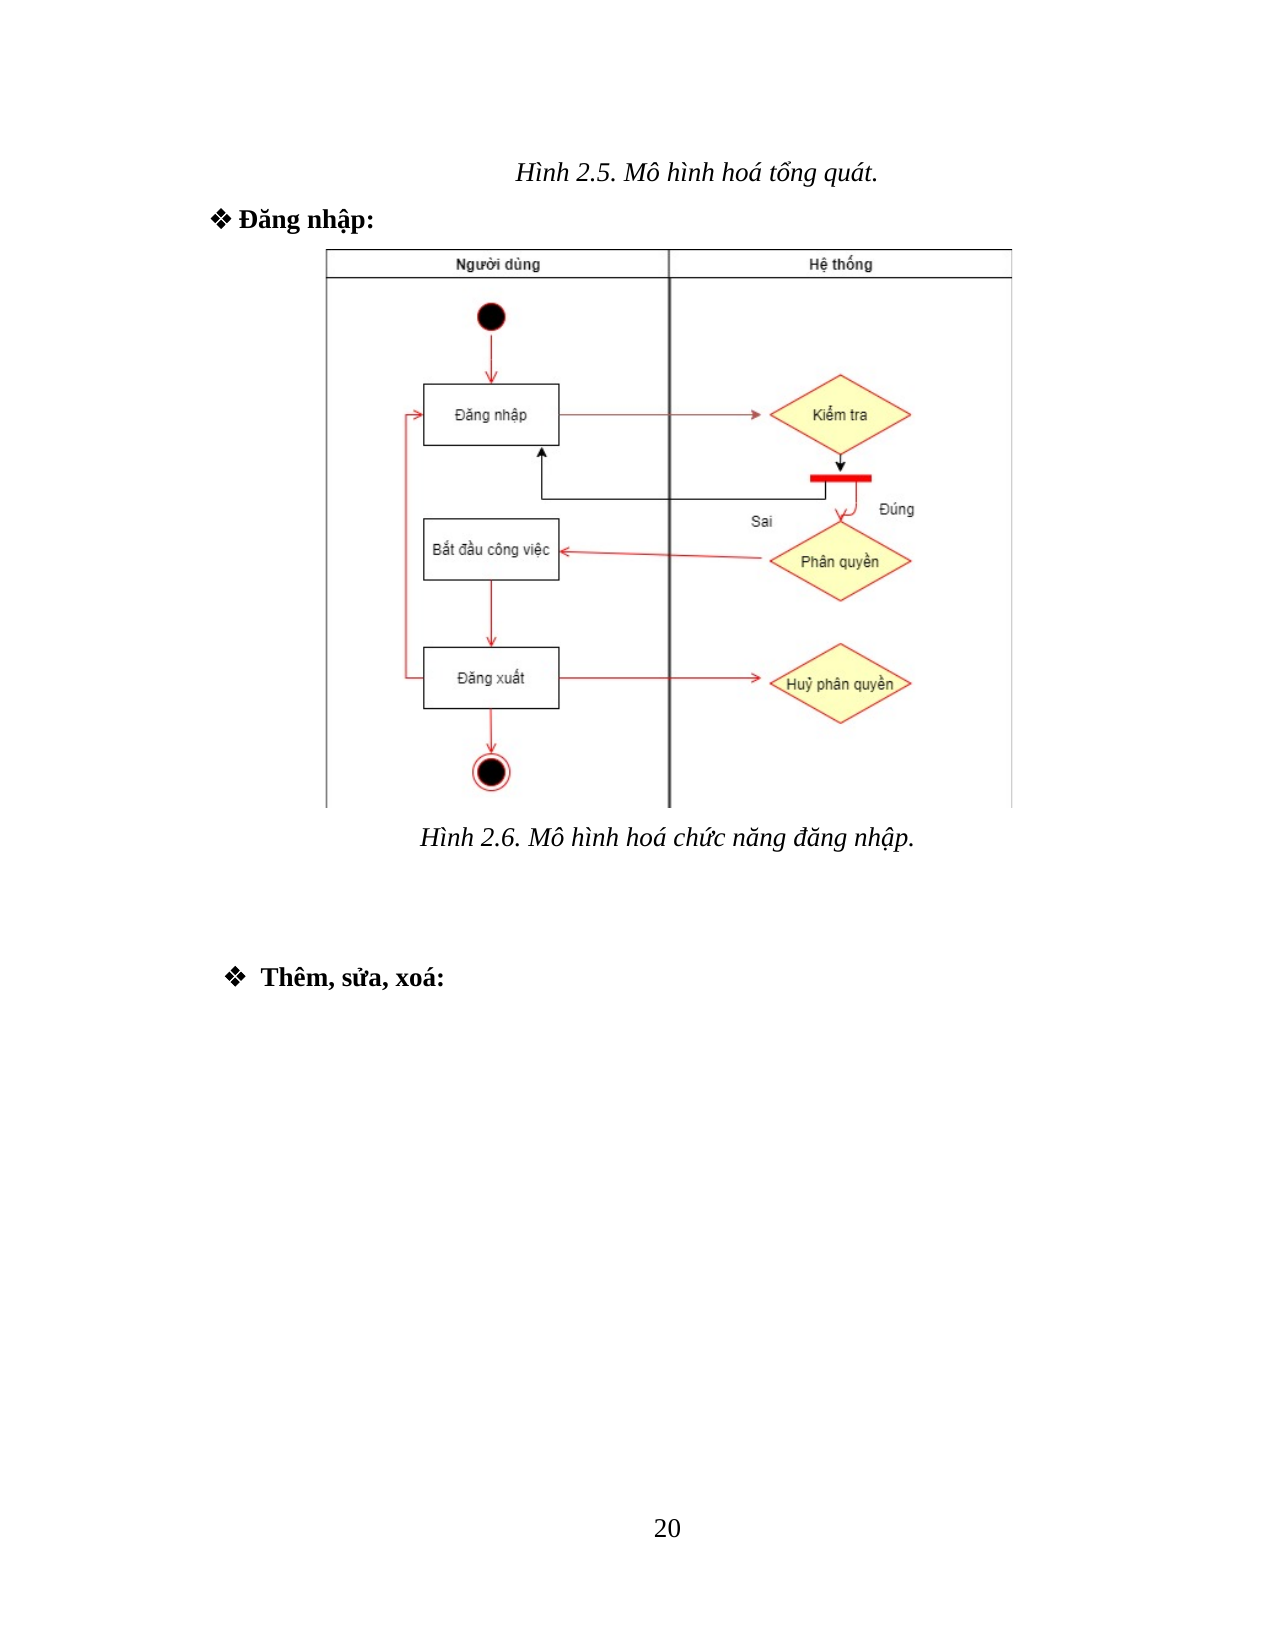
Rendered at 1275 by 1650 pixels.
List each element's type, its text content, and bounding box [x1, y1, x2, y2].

list Hình 2.5. Mô hình hoá tổng quát. [238, 156, 1158, 187]
text Hình 2.6. Mô hình hoá chức năng đăng nhập. [179, 821, 1158, 852]
list Thêm, sửa, xoá: [223, 961, 1158, 992]
list Đăng nhập: [209, 203, 1158, 234]
picture [325, 249, 1013, 808]
